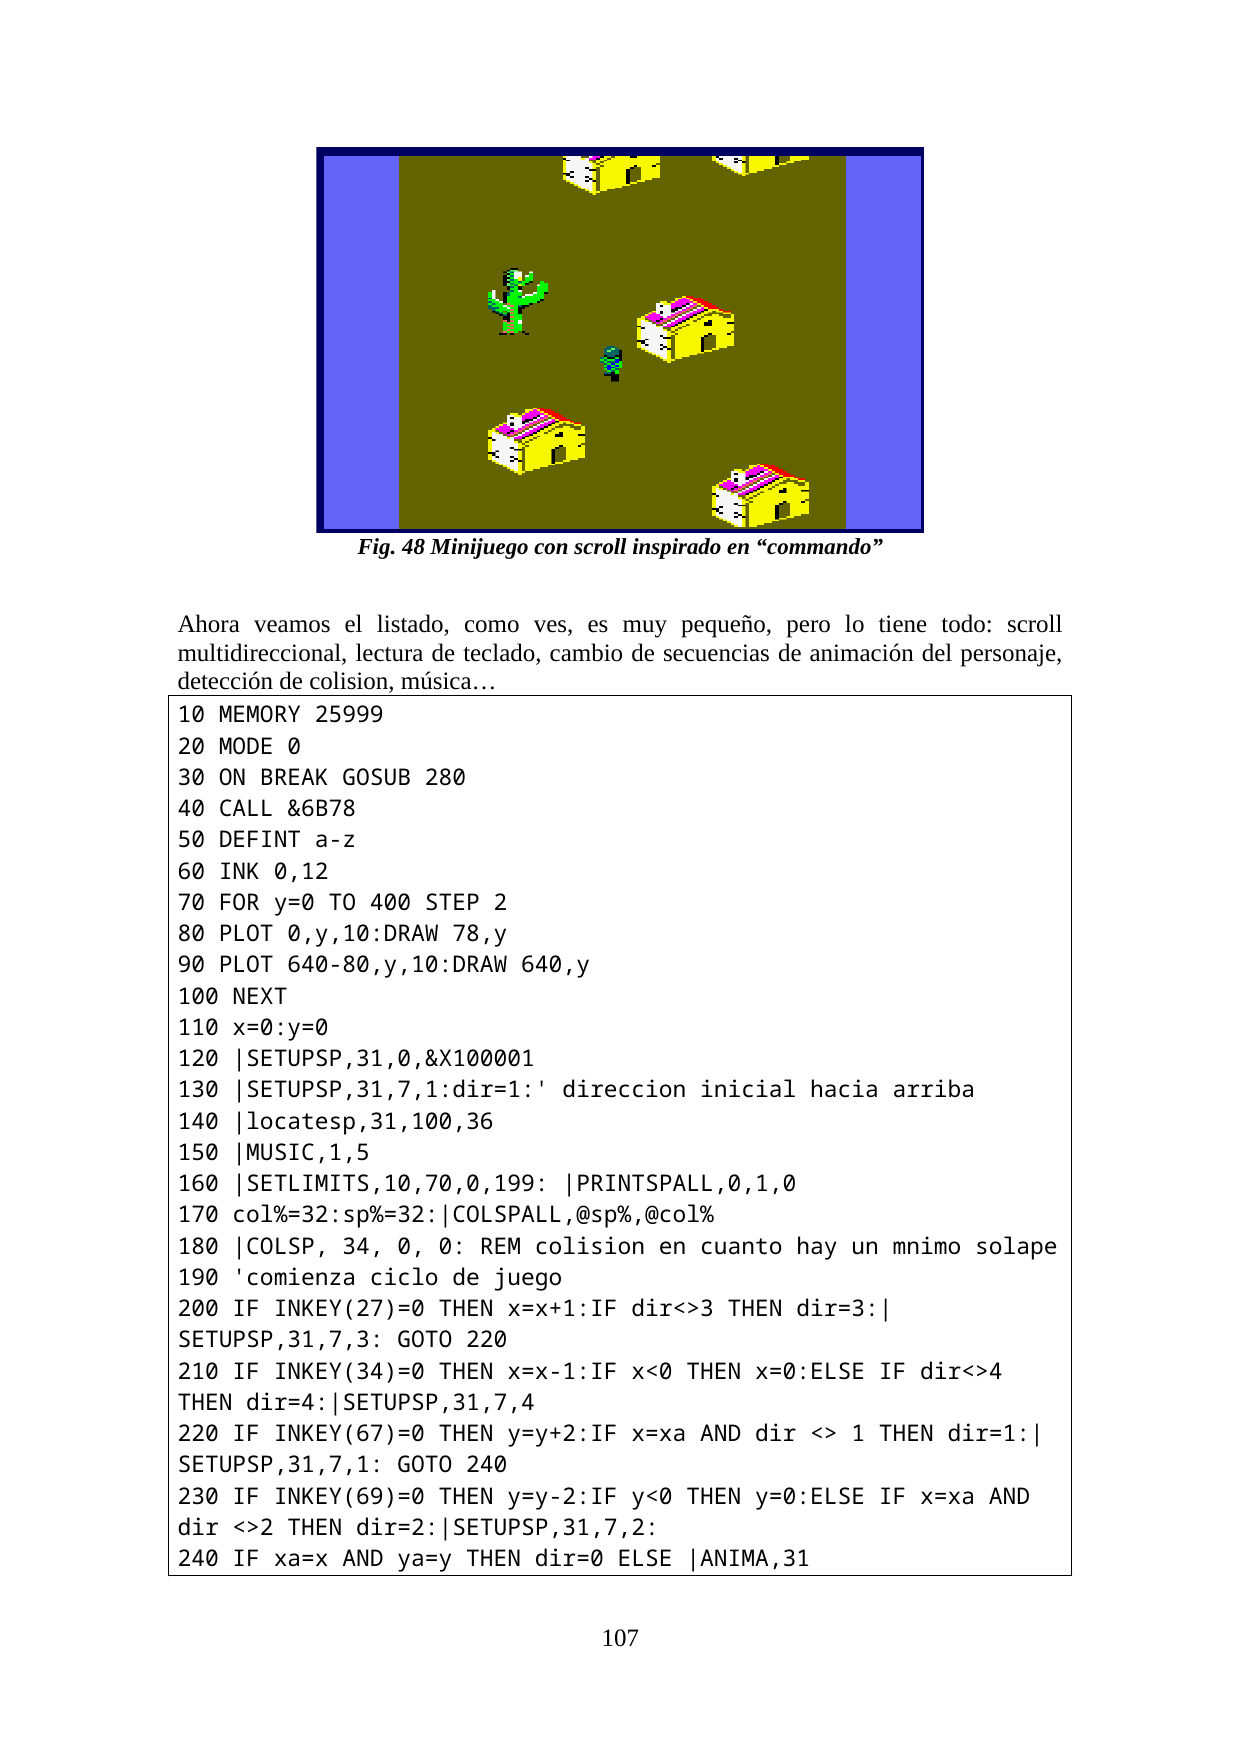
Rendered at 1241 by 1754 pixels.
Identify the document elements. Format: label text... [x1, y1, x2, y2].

picture [316, 147, 924, 533]
text 110 x=0:y=0 [177, 1011, 1063, 1042]
text 220 IF INKEY(67)=0 THEN y=y+2:IF x=xa AND dir <> 1 THEN dir=1:|SETUPSP,31,7,1: GOTO 240 [177, 1417, 1063, 1479]
text 20 MODE 0 [177, 729, 1063, 761]
text Ahora veamos el listado, como ves, es muy pequeño, pero lo tiene todo: scroll multidireccional, lectura de teclado, cambio de secuencias de animación del personaje, detección de colision, música… [177, 609, 1063, 695]
text 150 |MUSIC,1,5 [177, 1136, 1063, 1167]
text 80 PLOT 0,y,10:DRAW 78,y [177, 917, 1063, 948]
text 240 IF xa=x AND ya=y THEN dir=0 ELSE |ANIMA,31 [169, 1539, 1071, 1575]
text 200 IF INKEY(27)=0 THEN x=x+1:IF dir<>3 THEN dir=3:|SETUPSP,31,7,3: GOTO 220 [177, 1292, 1063, 1354]
text 160 |SETLIMITS,10,70,0,199: |PRINTSPALL,0,1,0 [177, 1167, 1063, 1198]
text 120 |SETUPSP,31,0,&X100001 [177, 1042, 1063, 1073]
text 60 INK 0,12 [177, 854, 1063, 886]
text 130 |SETUPSP,31,7,1:dir=1:' direccion inicial hacia arriba [177, 1073, 1063, 1104]
text 90 PLOT 640-80,y,10:DRAW 640,y [177, 948, 1063, 979]
text 50 DEFINT a-z [177, 823, 1063, 854]
text 170 col%=32:sp%=32:|COLSPALL,@sp%,@col% [177, 1198, 1063, 1229]
text 190 'comienza ciclo de juego [177, 1261, 1063, 1292]
text 100 NEXT [177, 979, 1063, 1011]
text 140 |locatesp,31,100,36 [177, 1104, 1063, 1136]
text 180 |COLSP, 34, 0, 0: REM colision en cuanto hay un mnimo solape [177, 1229, 1063, 1261]
text 70 FOR y=0 TO 400 STEP 2 [177, 886, 1063, 917]
text 230 IF INKEY(69)=0 THEN y=y-2:IF y<0 THEN y=0:ELSE IF x=xa AND dir <>2 THEN dir=2:|SETUPSP,31,7,2: [177, 1479, 1063, 1539]
text 210 IF INKEY(34)=0 THEN x=x-1:IF x<0 THEN x=0:ELSE IF dir<>4 THEN dir=4:|SETUPSP,31,7,4 [177, 1354, 1063, 1417]
text 30 ON BREAK GOSUB 280 [177, 761, 1063, 792]
text 40 CALL &6B78 [177, 792, 1063, 823]
text 10 MEMORY 25999 [169, 696, 1071, 729]
